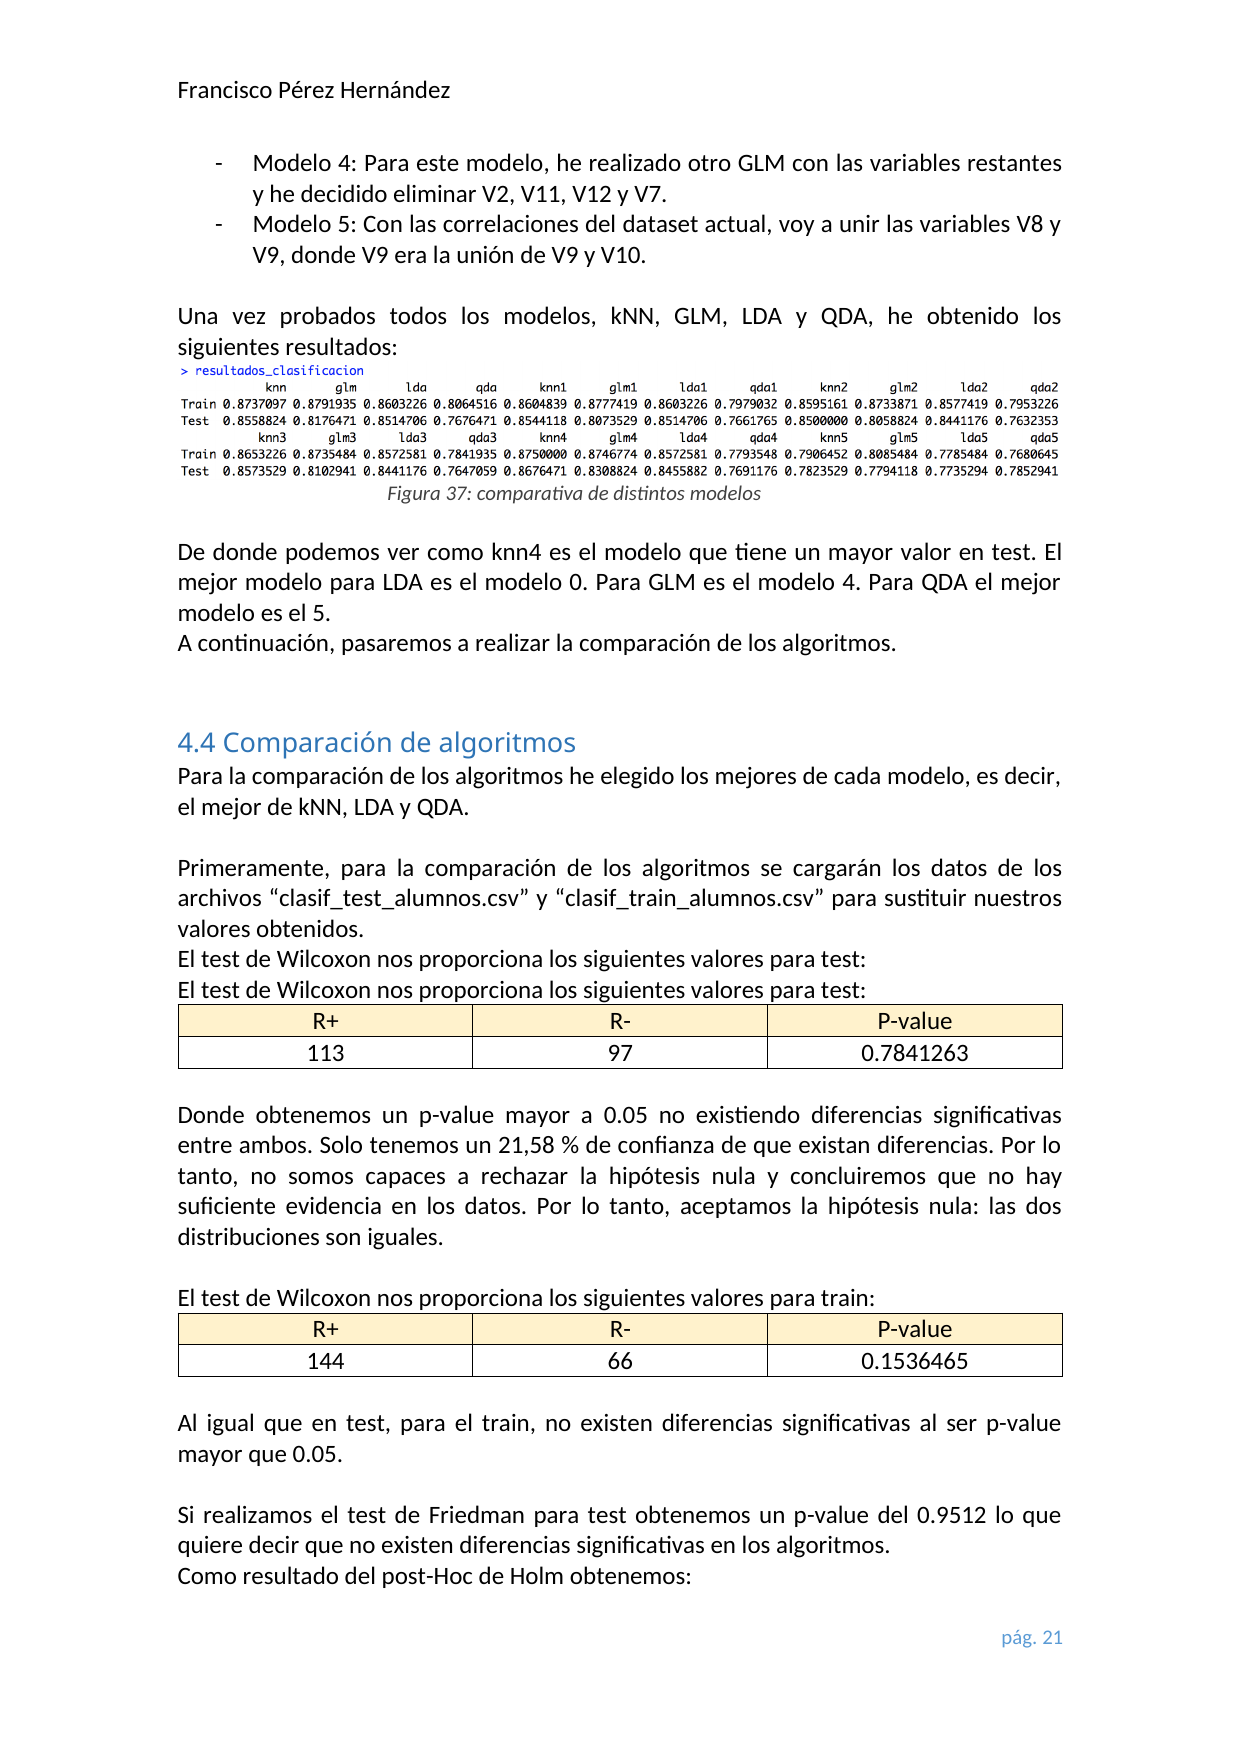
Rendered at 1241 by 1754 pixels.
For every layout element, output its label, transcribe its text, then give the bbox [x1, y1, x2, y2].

text Donde obtenemos un p-value mayor a 0.05 no existiendo diferencias significativas entre ambos. Solo tenemos un 21,58 % de confianza de que existan diferencias. Por lo tanto, no somos capaces a rechazar la hipótesis nula y concluiremos que no hay suficiente evidencia en los datos. Por lo tanto, aceptamos la hipótesis nula: las dos distribuciones son iguales. [177, 1099, 1063, 1252]
text A continuación, pasaremos a realizar la comparación de los algoritmos. [177, 627, 1063, 658]
text Como resultado del post-Hoc de Holm obtenemos: [177, 1560, 1063, 1590]
list Modelo 5: Con las correlaciones del dataset actual, voy a unir las variables V8 y V9, donde V9 era la unión de V9 y V10. [215, 209, 1063, 270]
text Al igual que en test, para el train, no existen diferencias significativas al ser p-value mayor que 0.05. [177, 1407, 1063, 1468]
table_cell 97 [473, 1037, 767, 1067]
table_cell 66 [473, 1345, 767, 1376]
table_cell 144 [179, 1345, 472, 1376]
table_cell 0.7841263 [768, 1037, 1062, 1067]
text El test de Wilcoxon nos proporciona los siguientes valores para test: [177, 974, 1063, 1004]
table_cell 113 [179, 1037, 472, 1067]
table_header R- [473, 1005, 767, 1036]
text Para la comparación de los algoritmos he elegido los mejores de cada modelo, es decir, el mejor de kNN, LDA y QDA. [177, 760, 1063, 821]
text De donde podemos ver como knn4 es el modelo que tiene un mayor valor en test. El mejor modelo para LDA es el modelo 0. Para GLM es el modelo 4. Para QDA el mejor modelo es el 5. [177, 536, 1063, 627]
text Primeramente, para la comparación de los algoritmos se cargarán los datos de los archivos “clasif_test_alumnos.csv” y “clasif_train_alumnos.csv” para sustituir nuestros valores obtenidos. [177, 852, 1063, 943]
text Figura 37: comparativa de distintos modelos [177, 480, 973, 505]
table_header P-value [768, 1005, 1062, 1036]
table_header P-value [768, 1314, 1062, 1344]
text Una vez probados todos los modelos, kNN, GLM, LDA y QDA, he obtenido los siguientes resultados: [177, 300, 1063, 361]
table_header R+ [179, 1005, 472, 1036]
subtitle 4.4 Comparación de algoritmos [177, 723, 1063, 760]
table_header R+ [179, 1314, 472, 1344]
text El test de Wilcoxon nos proporciona los siguientes valores para test: [177, 943, 1063, 974]
text El test de Wilcoxon nos proporciona los siguientes valores para train: [177, 1282, 1063, 1313]
list Modelo 4: Para este modelo, he realizado otro GLM con las variables restantes y he decidido eliminar V2, V11, V12 y V7. [215, 148, 1063, 209]
table_cell 0.1536465 [768, 1345, 1062, 1376]
picture [177, 361, 1061, 480]
table_header R- [473, 1314, 767, 1344]
text Si realizamos el test de Friedman para test obtenemos un p-value del 0.9512 lo que quiere decir que no existen diferencias significativas en los algoritmos. [177, 1499, 1063, 1560]
